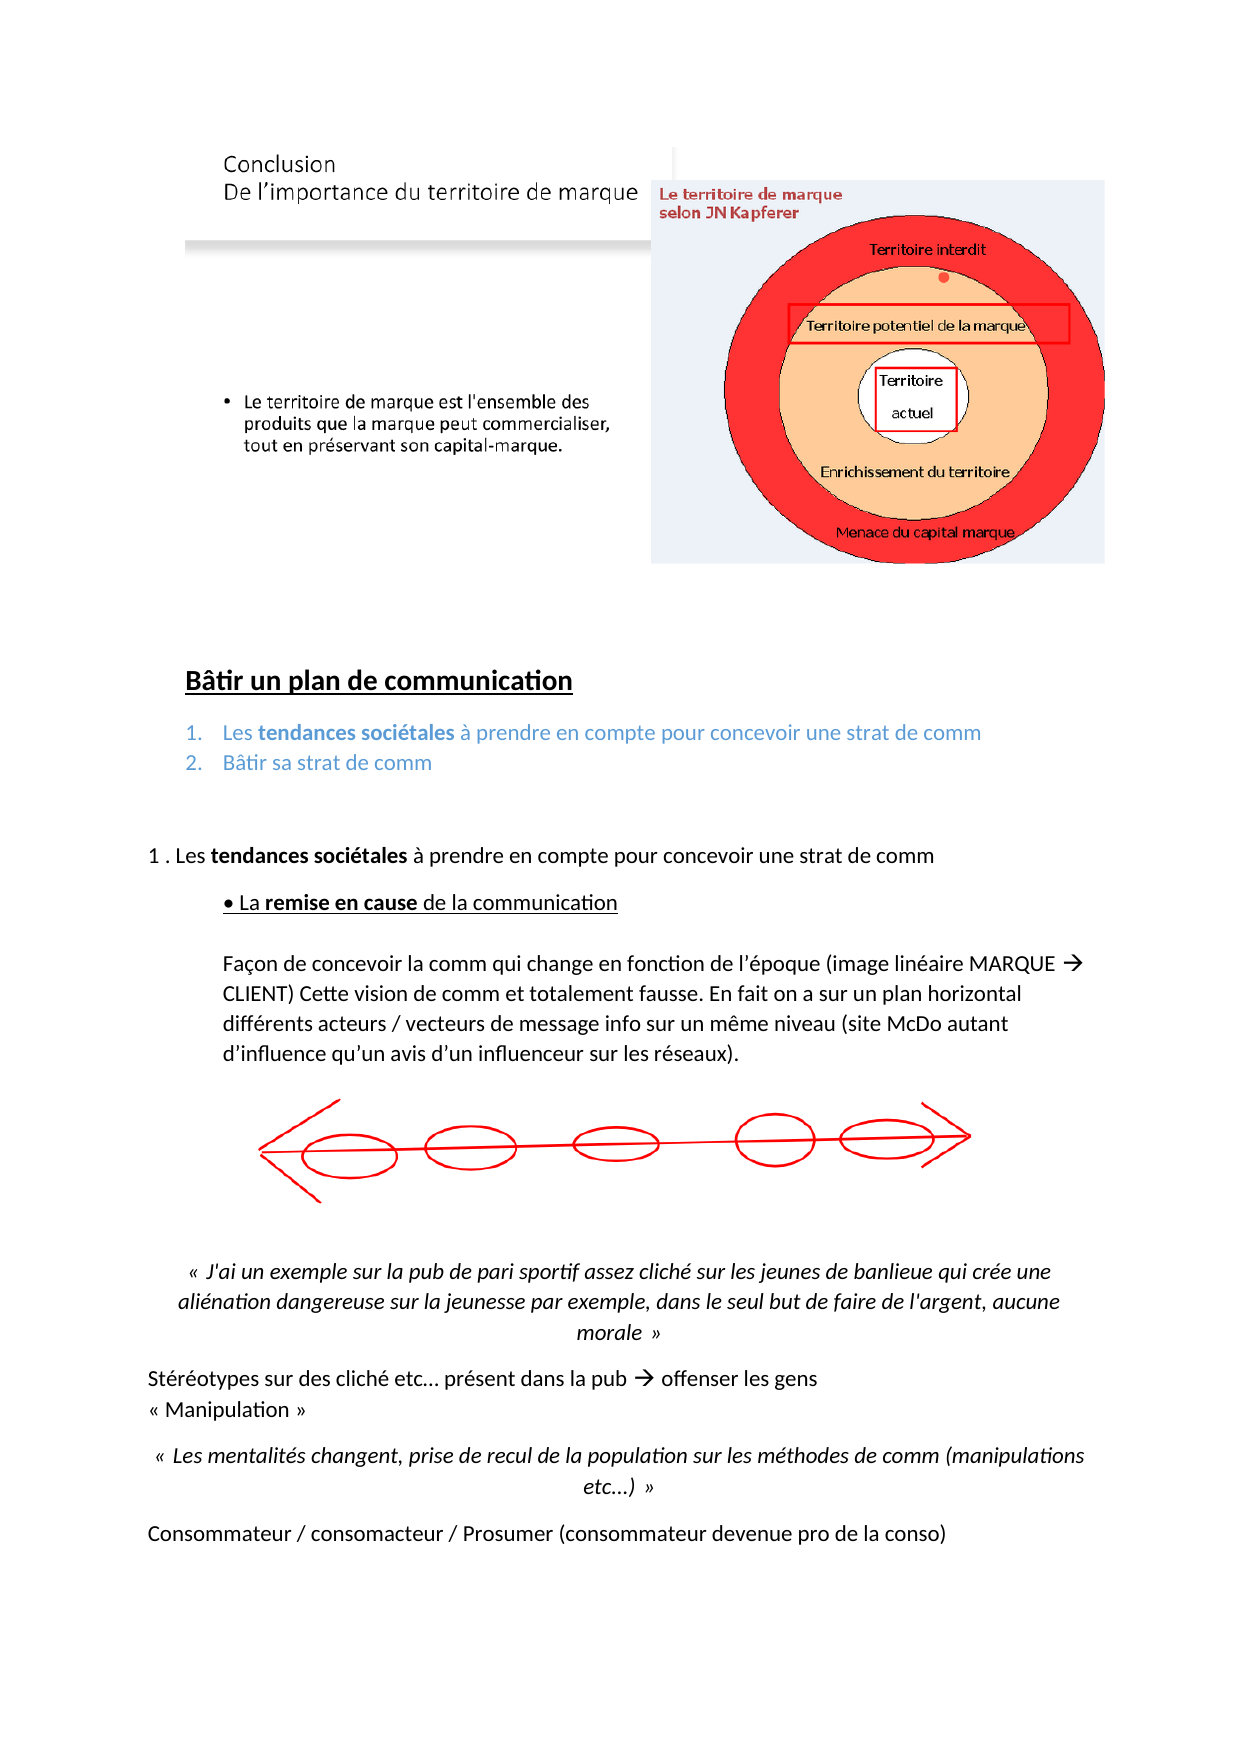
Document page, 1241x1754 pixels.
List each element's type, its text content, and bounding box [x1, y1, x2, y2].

text « J'ai un exemple sur la pub de pari sportif assez cliché sur les jeunes de banlieue qui crée une aliénation dangereuse sur la jeunesse par exemple, dans le seul but de faire de l'argent, aucune morale » [148, 1257, 1093, 1346]
list • La remise en cause de la communication [223, 888, 1093, 916]
text « Les mentalités changent, prise de recul de la population sur les méthodes de comm (manipulations etc...) » [148, 1442, 1093, 1500]
list Façon de concevoir la comm qui change en fonction de l’époque (image linéaire MARQUE CLIENT) Cette vision de comm et totalement fausse. En fait on a sur un plan horizontal différents acteurs / vecteurs de message info sur un même niveau (site McDo autant d’influence qu’un avis d’un influenceur sur les réseaux). [223, 949, 1093, 1067]
list Les tendances sociétales à prendre en compte pour concevoir une strat de comm [185, 718, 1093, 746]
list Bâtir sa strat de comm [185, 748, 1093, 776]
text Stéréotypes sur des cliché etc… présent dans la pub offenser les gens « Manipulation » [148, 1364, 1093, 1423]
picture [244, 1074, 996, 1211]
text Bâtir un plan de communication [185, 662, 1093, 698]
text Consommateur / consomacteur / Prosumer (consommateur devenue pro de la conso) [148, 1519, 1093, 1547]
picture [185, 147, 1130, 597]
text 1 . Les tendances sociétales à prendre en compte pour concevoir une strat de comm [148, 842, 1093, 869]
